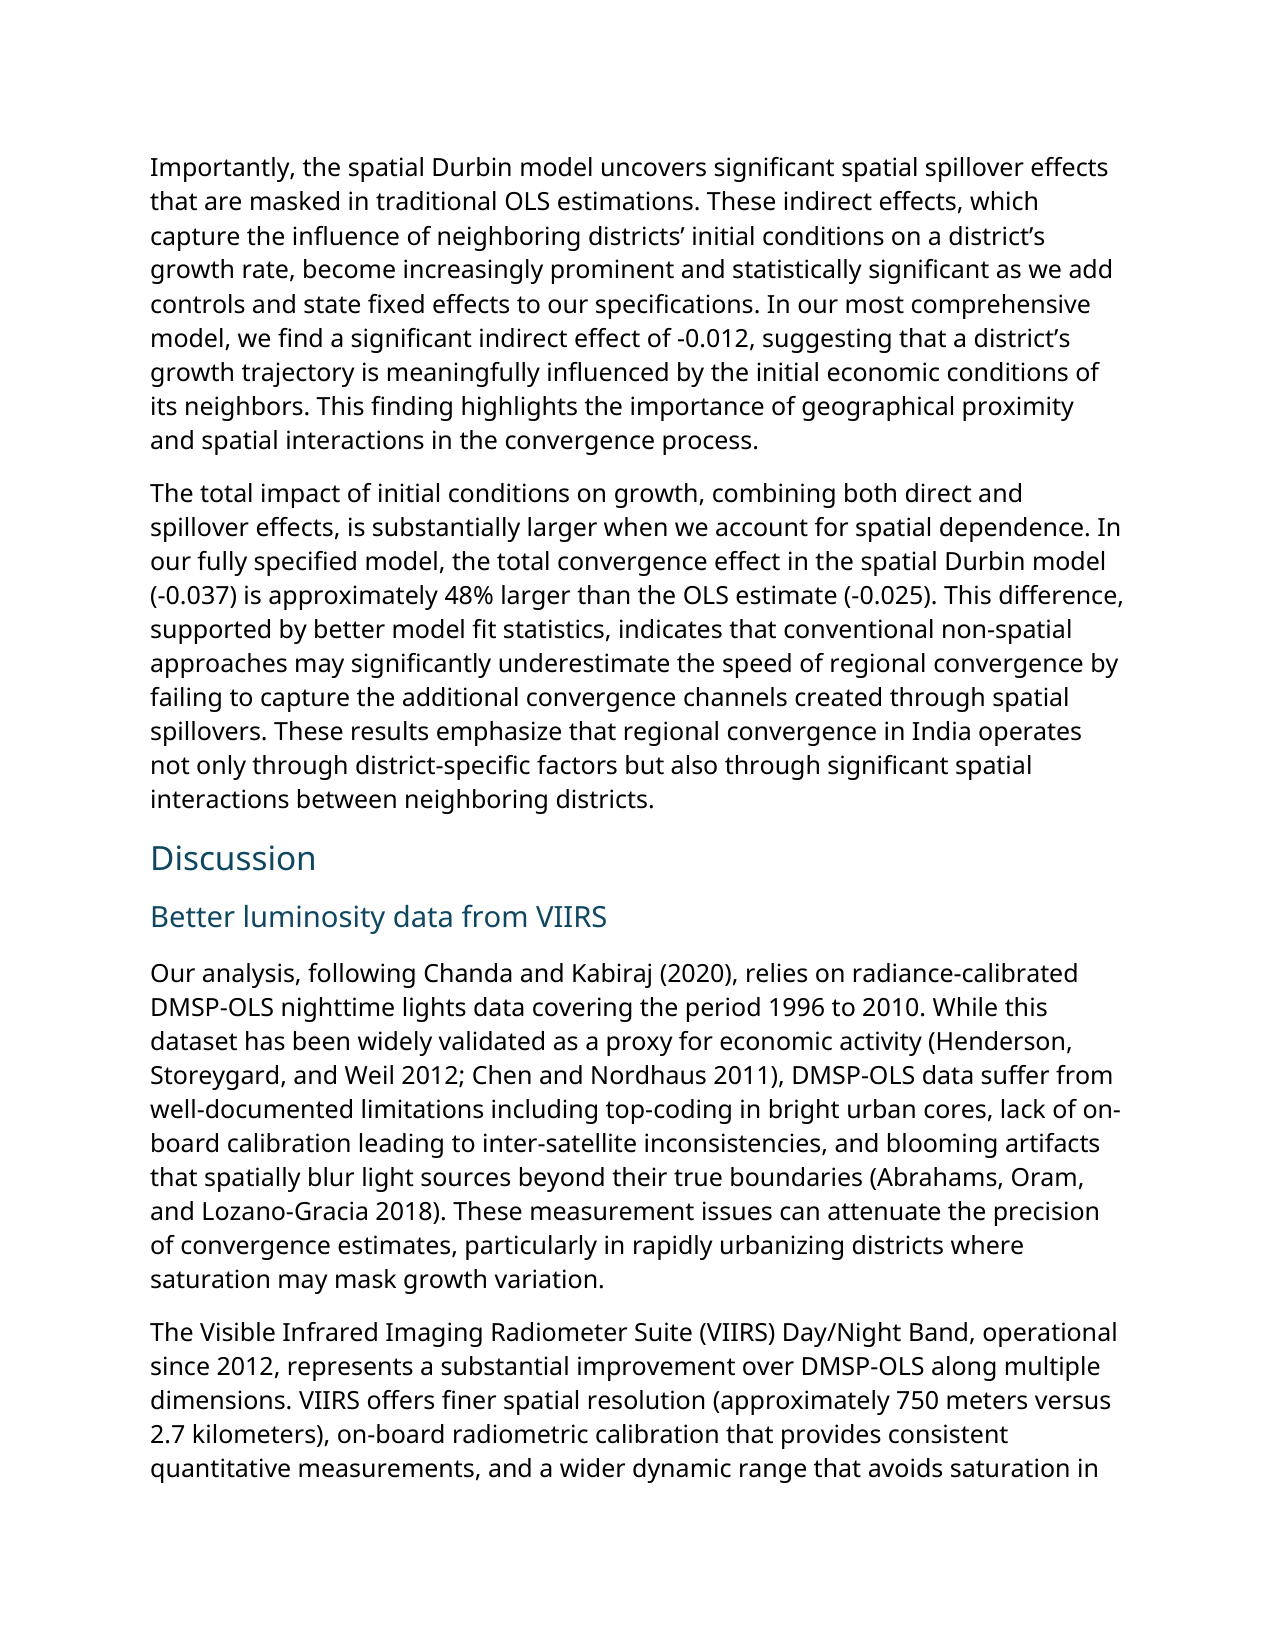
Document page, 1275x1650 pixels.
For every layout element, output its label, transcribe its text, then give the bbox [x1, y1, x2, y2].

subtitle Better luminosity data from VIIRS [150, 897, 1125, 936]
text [150, 1314, 1125, 1485]
text The total impact of initial conditions on growth, combining both direct and spillover effects, is substantially larger when we account for spatial dependence. In our fully specified model, the total convergence effect in the spatial Durbin model (-0.037) is approximately 48% larger than the OLS estimate (-0.025). This difference, supported by better model fit statistics, indicates that conventional non-spatial approaches may significantly underestimate the speed of regional convergence by failing to capture the additional convergence channels created through spatial spillovers. These results emphasize that regional convergence in India operates not only through district-specific factors but also through significant spatial interactions between neighboring districts. [150, 475, 1125, 816]
text Importantly, the spatial Durbin model uncovers significant spatial spillover effects that are masked in traditional OLS estimations. These indirect effects, which capture the influence of neighboring districts’ initial conditions on a district’s growth rate, become increasingly prominent and statistically significant as we add controls and state fixed effects to our specifications. In our most comprehensive model, we find a significant indirect effect of -0.012, suggesting that a district’s growth trajectory is meaningfully influenced by the initial economic conditions of its neighbors. This finding highlights the importance of geographical proximity and spatial interactions in the convergence process. [150, 150, 1125, 457]
text Our analysis, following Chanda and Kabiraj (2020), relies on radiance-calibrated DMSP-OLS nighttime lights data covering the period 1996 to 2010. While this dataset has been widely validated as a proxy for economic activity (Henderson, Storeygard, and Weil 2012; Chen and Nordhaus 2011), DMSP-OLS data suffer from well-documented limitations including top-coding in bright urban cores, lack of on-board calibration leading to inter-satellite inconsistencies, and blooming artifacts that spatially blur light sources beyond their true boundaries (Abrahams, Oram, and Lozano-Gracia 2018). These measurement issues can attenuate the precision of convergence estimates, particularly in rapidly urbanizing districts where saturation may mask growth variation. [150, 955, 1125, 1296]
subtitle Discussion [150, 835, 1125, 880]
